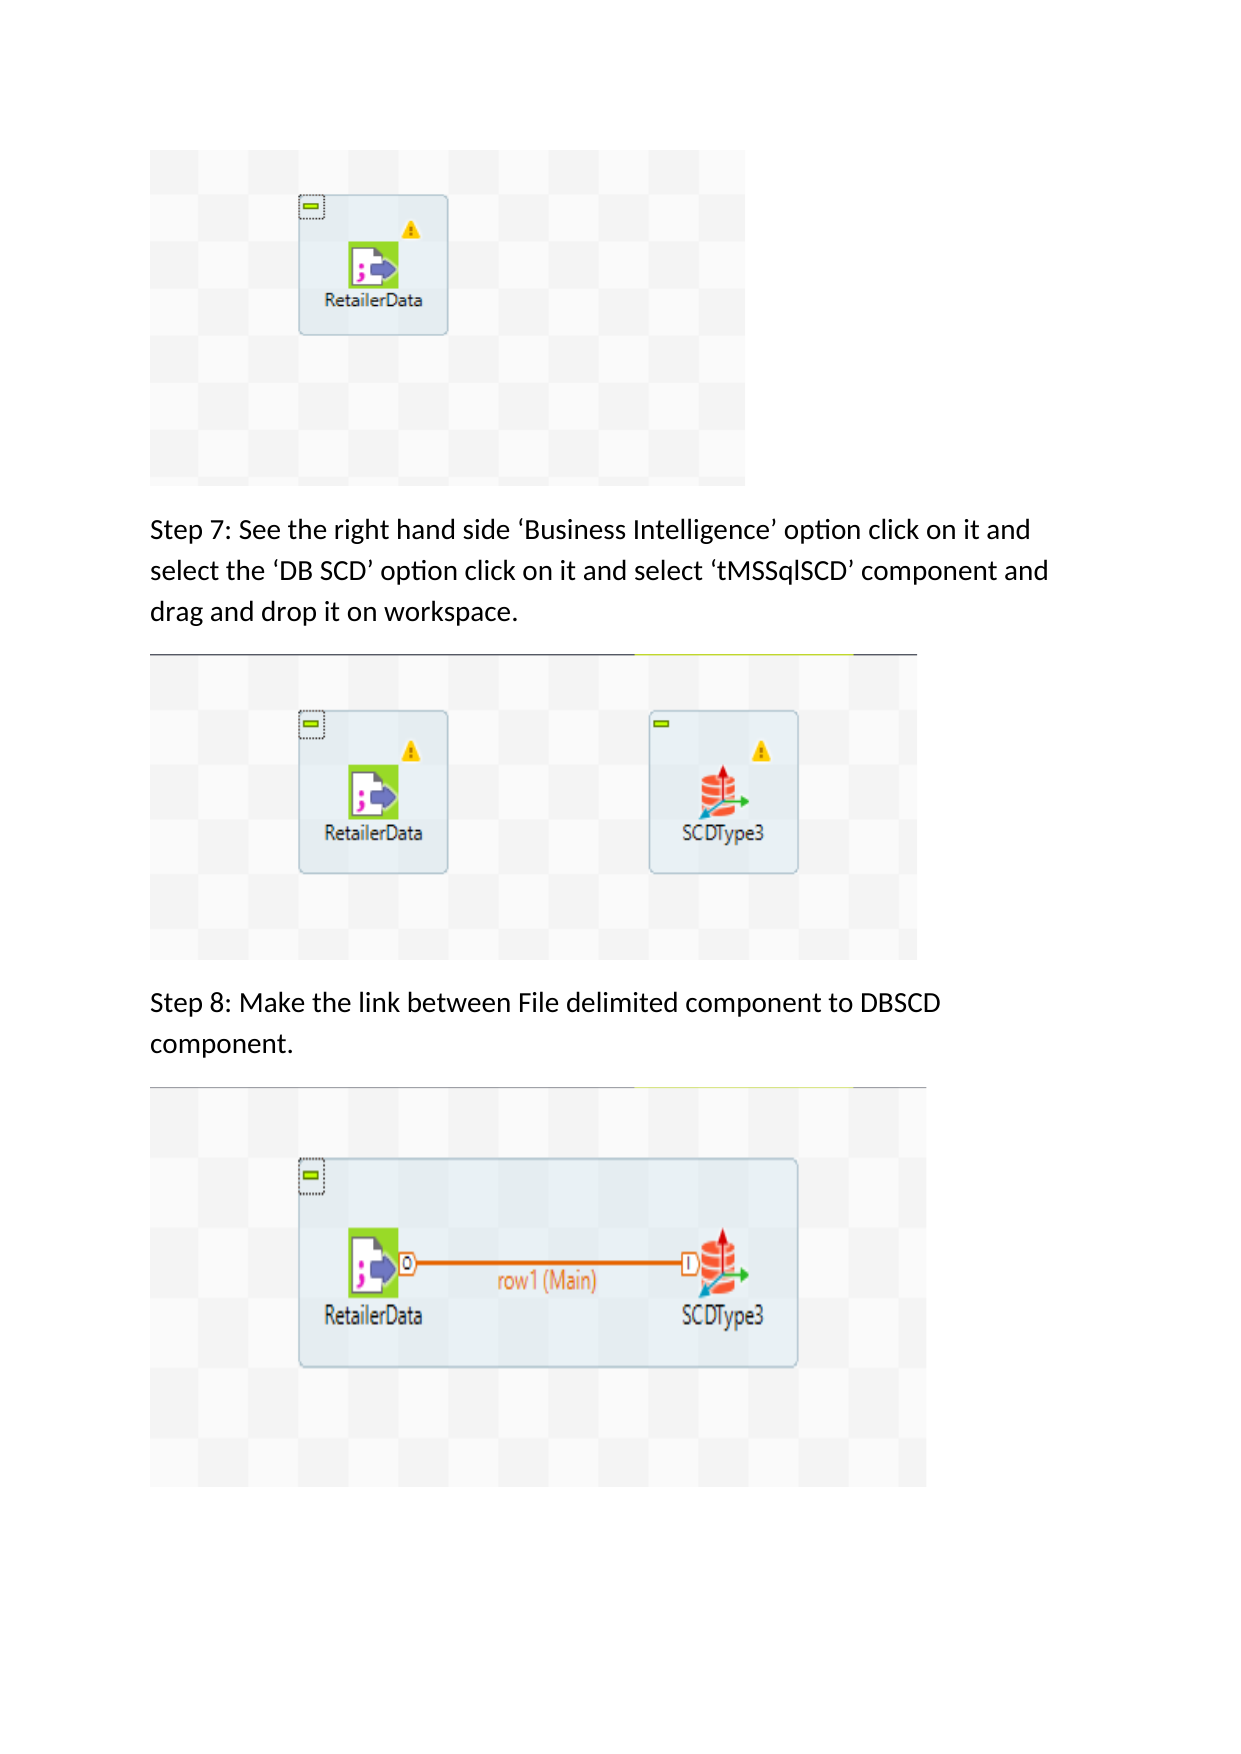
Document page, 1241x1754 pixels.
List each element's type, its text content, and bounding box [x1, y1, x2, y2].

text Step 7: See the right hand side ‘Business Intelligence’ option click on it and select the ‘DB SCD’ option click on it and select ‘tMSSqlSCD’ component and drag and drop it on workspace. [150, 511, 1090, 628]
picture [150, 150, 746, 486]
text Step 8: Make the link between File delimited component to DBSCD component. [150, 984, 1090, 1061]
picture [150, 654, 918, 960]
picture [150, 1087, 927, 1487]
